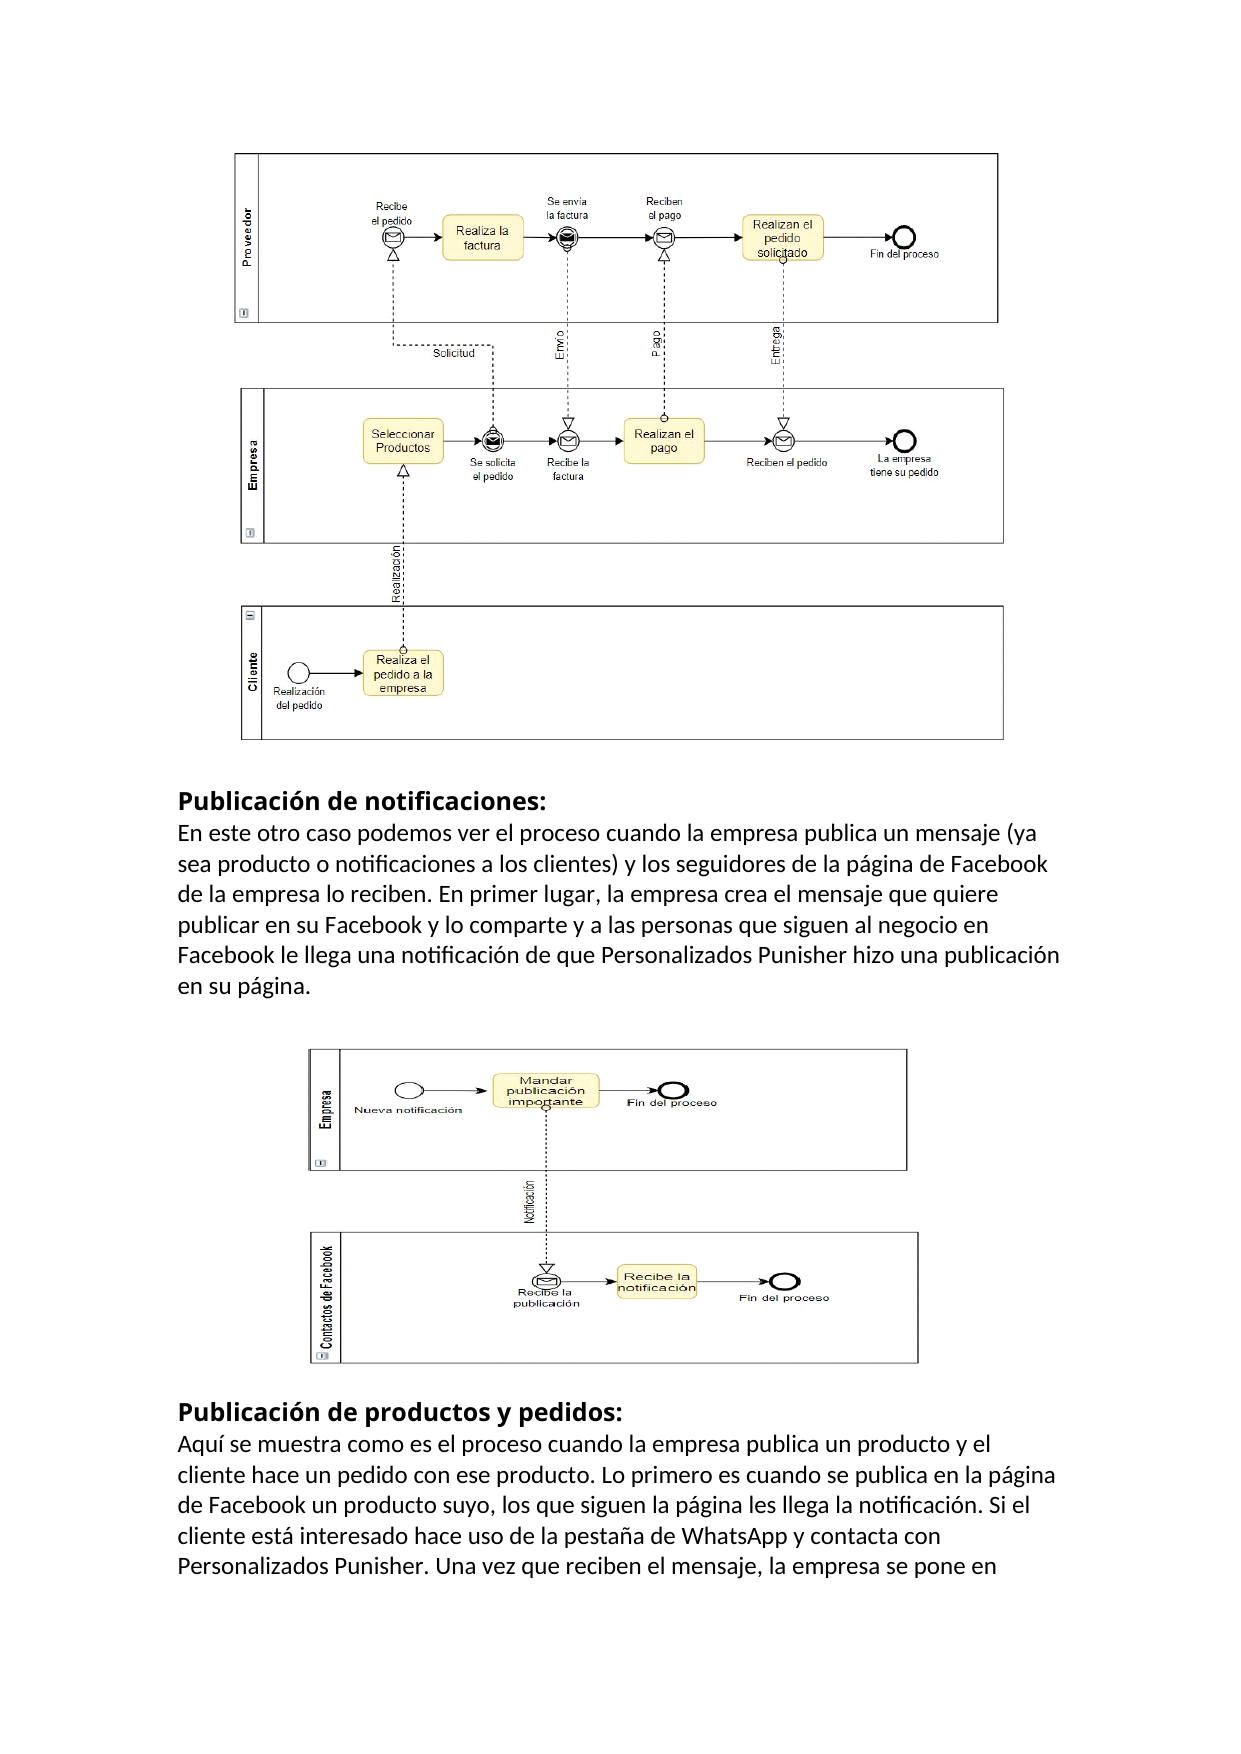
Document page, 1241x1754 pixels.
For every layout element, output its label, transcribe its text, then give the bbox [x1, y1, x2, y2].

text Publicación de productos y pedidos: [177, 1394, 1063, 1428]
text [177, 1428, 1063, 1581]
picture [177, 1000, 1045, 1395]
text En este otro caso podemos ver el proceso cuando la empresa publica un mensaje (ya sea producto o notificaciones a los clientes) y los seguidores de la página de Facebook de la empresa lo reciben. En primer lugar, la empresa crea el mensaje que quiere publicar en su Facebook y lo comparte y a las personas que siguen al negocio en Facebook le llega una notificación de que Personalizados Punisher hizo una publicación en su página. [177, 817, 1063, 1000]
picture [177, 147, 1085, 748]
text Publicación de notificaciones: [177, 783, 1063, 817]
